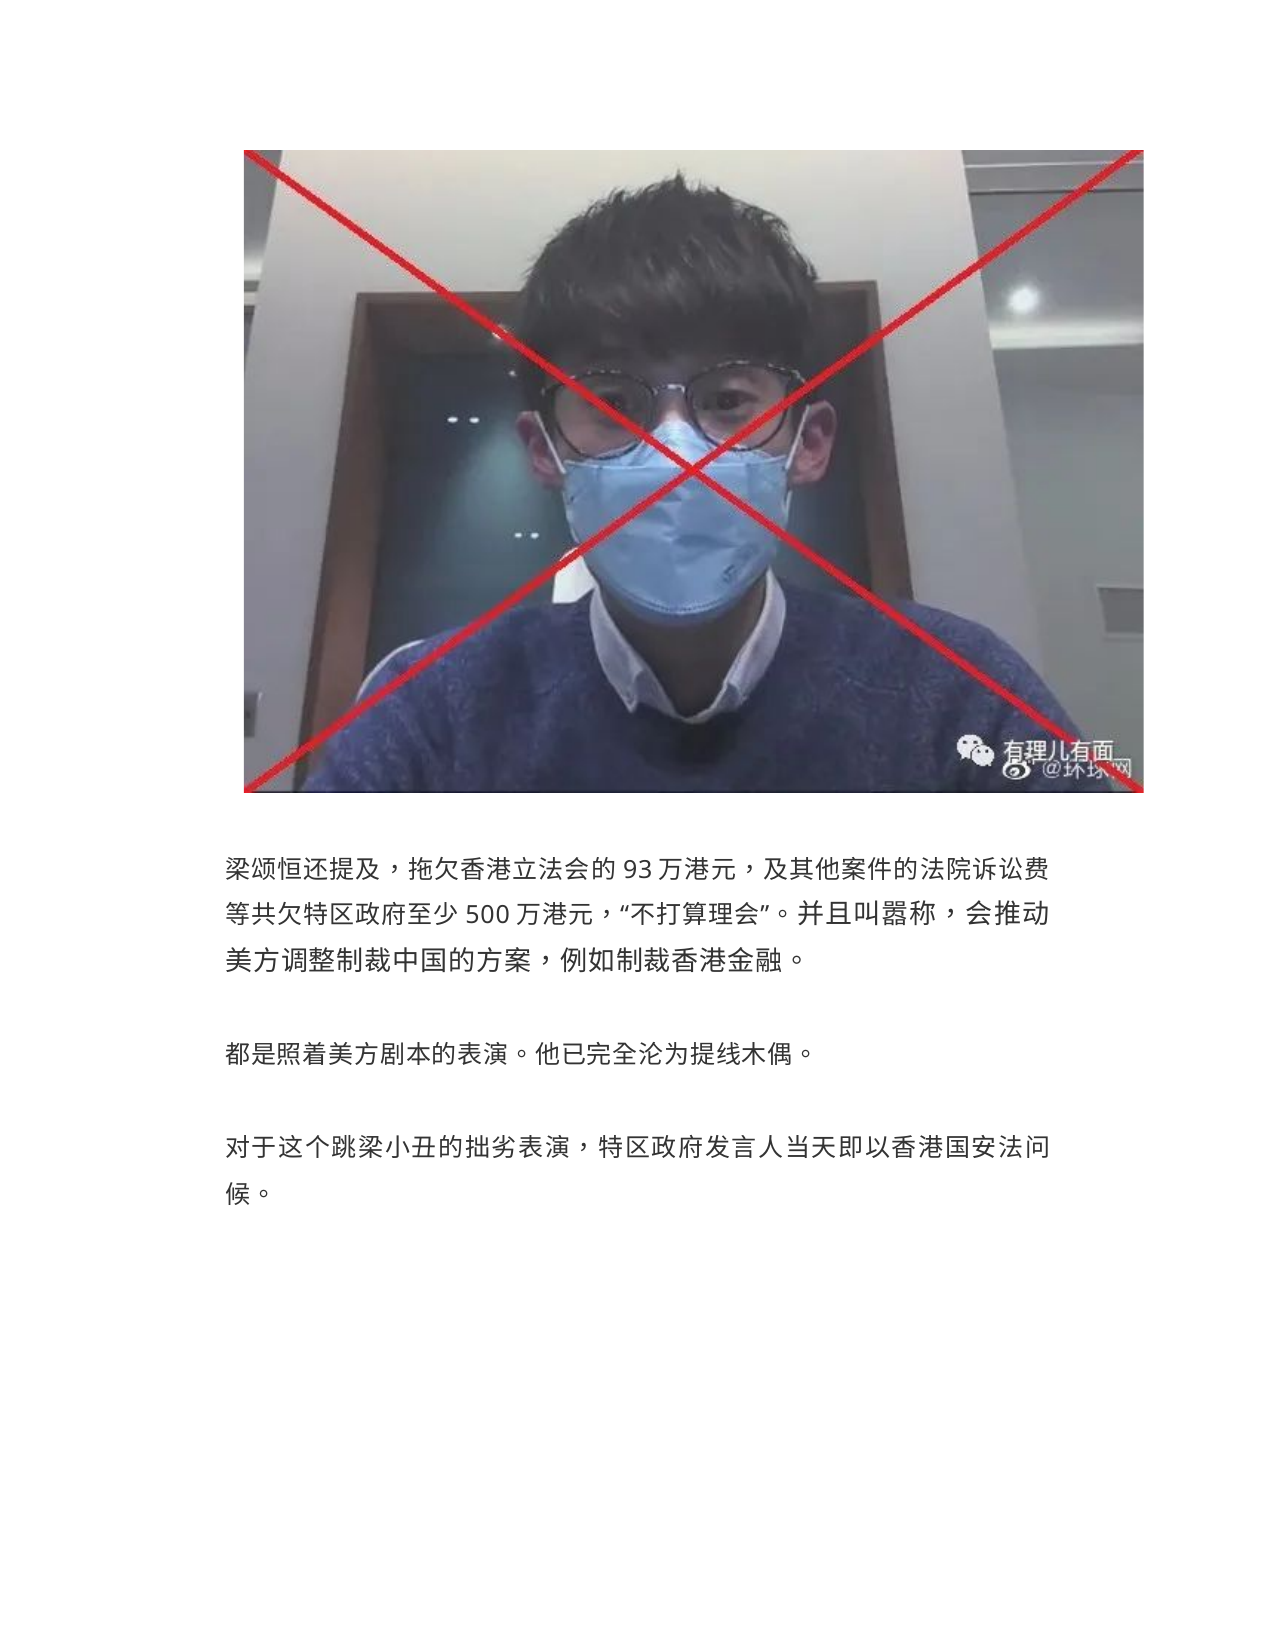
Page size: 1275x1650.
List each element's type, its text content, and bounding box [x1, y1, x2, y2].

text 都是照着美方剧本的表演。他已完全沦为提线木偶。 [225, 1025, 1050, 1071]
text 对于这个跳梁小丑的拙劣表演，特区政府发言人当天即以香港国安法问候。 [225, 1118, 1050, 1211]
picture [243, 150, 1144, 793]
text 梁颂恒还提及，拖欠香港立法会的93万港元，及其他案件的法院诉讼费等共欠特区政府至少500万港元，“不打算理会”。并且叫嚣称，会推动美方调整制裁中国的方案，例如制裁香港金融。 [225, 839, 1050, 978]
